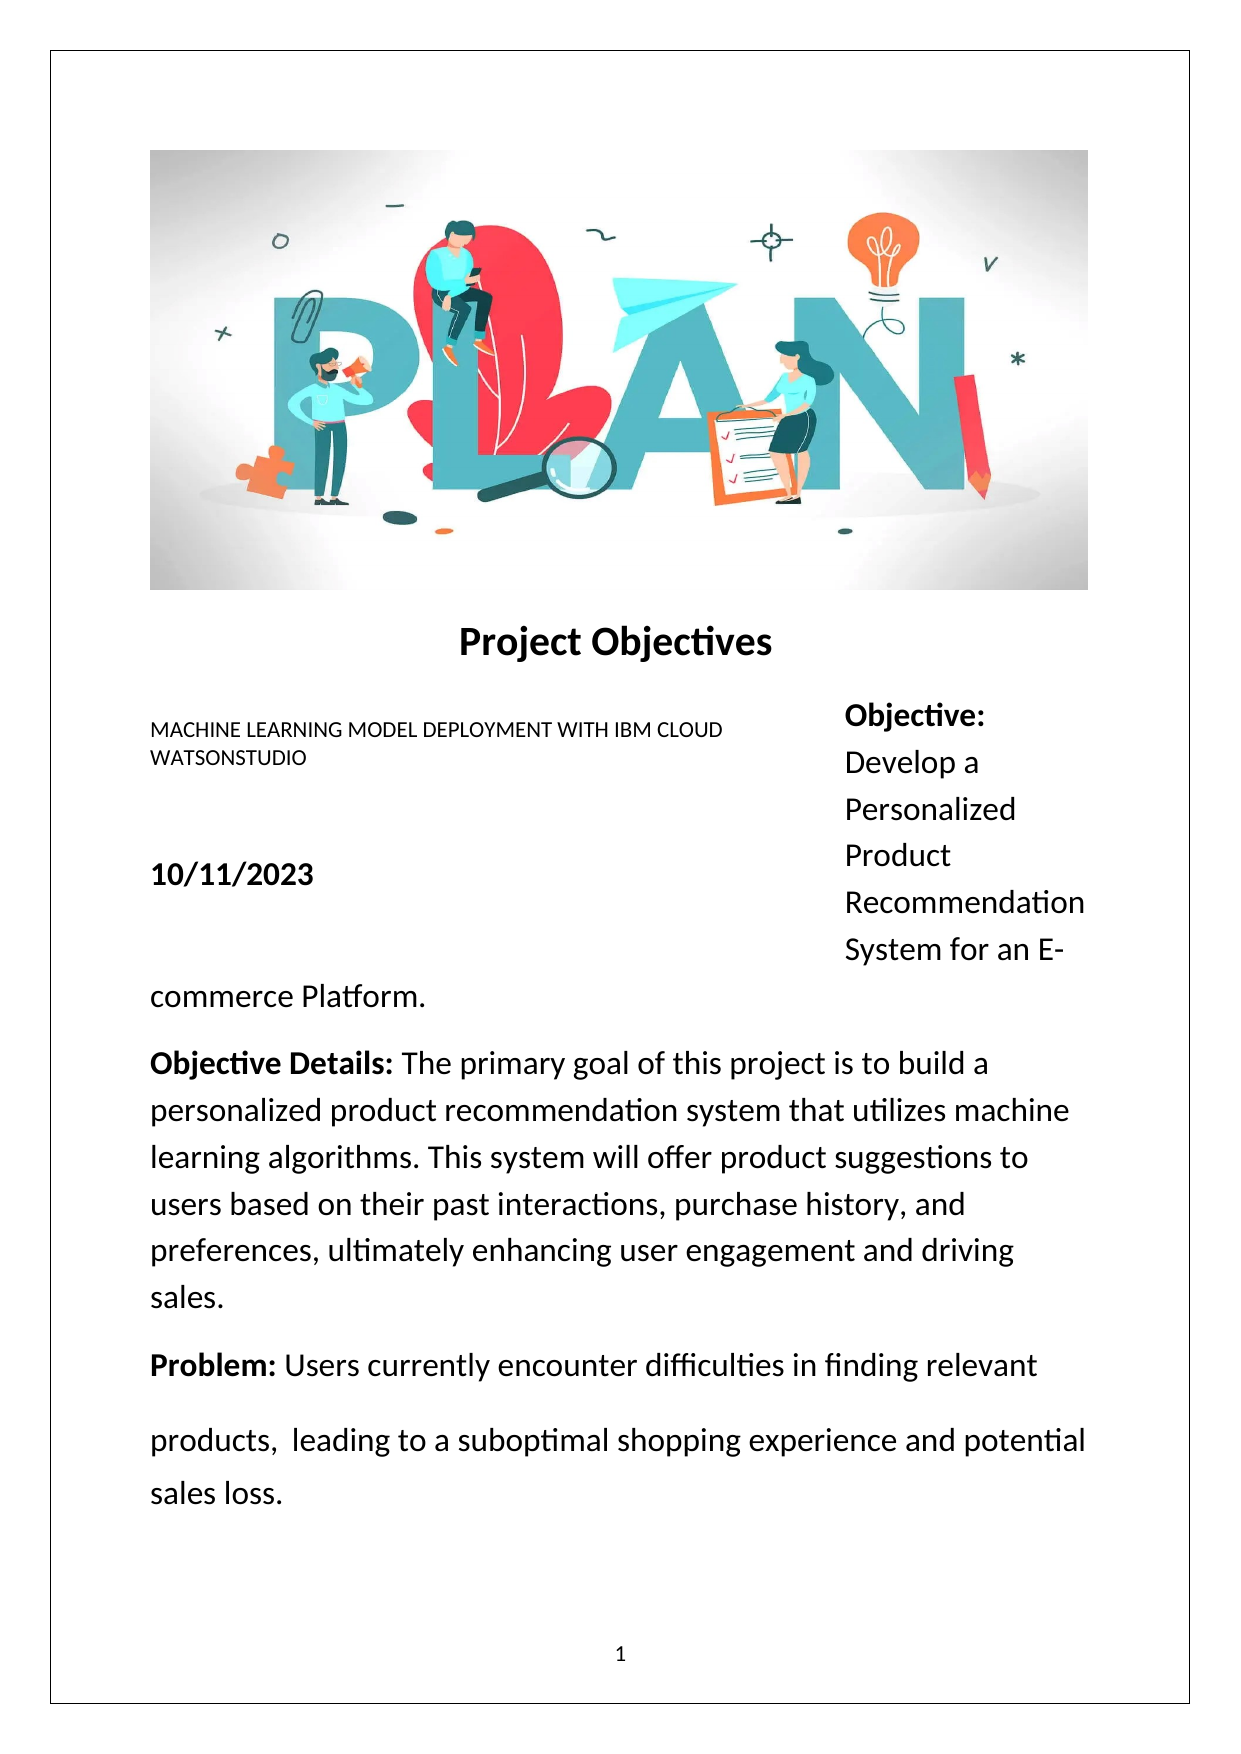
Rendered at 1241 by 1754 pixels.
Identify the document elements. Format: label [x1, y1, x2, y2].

picture [150, 150, 1088, 590]
